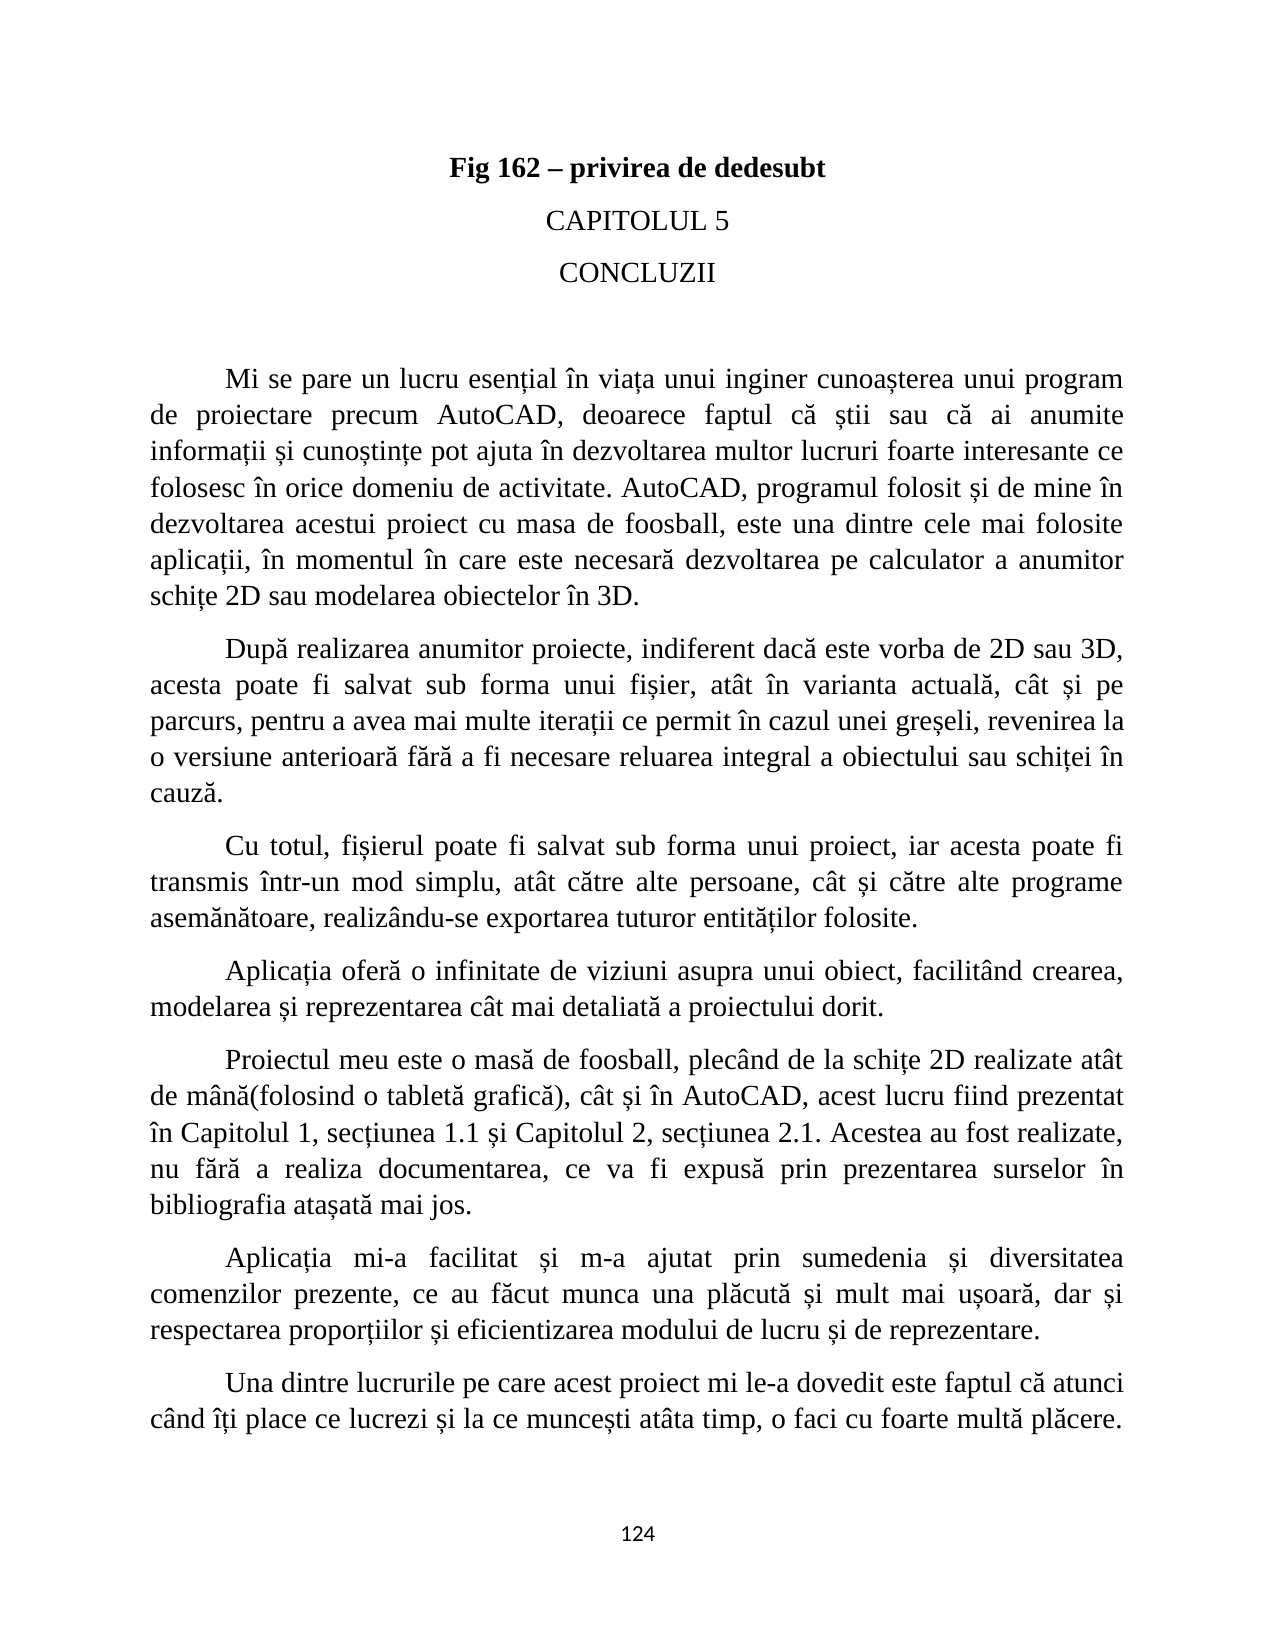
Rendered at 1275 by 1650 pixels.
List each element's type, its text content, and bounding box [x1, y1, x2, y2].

text CONCLUZII [150, 256, 1125, 289]
text După realizarea anumitor proiecte, indiferent dacă este vorba de 2D sau 3D, acesta poate fi salvat sub forma unui fișier, atât în varianta actuală, cât și pe parcurs, pentru a avea mai multe iterații ce permit în cazul unei greșeli, revenirea la o versiune anterioară fără a fi necesare reluarea integral a obiectului sau schiței în cauză. [150, 631, 1125, 809]
text Aplicația mi-a facilitat și m-a ajutat prin sumedenia și diversitatea comenzilor prezente, ce au făcut munca una plăcută și mult mai ușoară, dar și respectarea proporțiilor și eficientizarea modului de lucru și de reprezentare. [150, 1240, 1125, 1346]
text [150, 1365, 1125, 1434]
text Mi se pare un lucru esențial în viața unui inginer cunoașterea unui program de proiectare precum AutoCAD, deoarece faptul că știi sau că ai anumite informații și cunoștințe pot ajuta în dezvoltarea multor lucruri foarte interesante ce folosesc în orice domeniu de activitate. AutoCAD, programul folosit și de mine în dezvoltarea acestui proiect cu masa de foosball, este una dintre cele mai folosite aplicații, în momentul în care este necesară dezvoltarea pe calculator a anumitor schițe 2D sau modelarea obiectelor în 3D. [150, 361, 1125, 612]
text Fig 162 – privirea de dedesubt [150, 150, 1125, 183]
text Aplicația oferă o infinitate de viziuni asupra unui obiect, facilitând crearea, modelarea și reprezentarea cât mai detaliată a proiectului dorit. [150, 953, 1125, 1023]
text Proiectul meu este o masă de foosball, plecând de la schițe 2D realizate atât de mână(folosind o tabletă grafică), cât și în AutoCAD, acest lucru fiind prezentat în Capitolul 1, secțiunea 1.1 și Capitolul 2, secțiunea 2.1. Acestea au fost realizate, nu fără a realiza documentarea, ce va fi expusă prin prezentarea surselor în bibliografia atașată mai jos. [150, 1042, 1125, 1221]
text Cu totul, fișierul poate fi salvat sub forma unui proiect, iar acesta poate fi transmis într-un mod simplu, atât către alte persoane, cât și către alte programe asemănătoare, realizându-se exportarea tuturor entităților folosite. [150, 828, 1125, 934]
text CAPITOLUL 5 [150, 203, 1125, 236]
